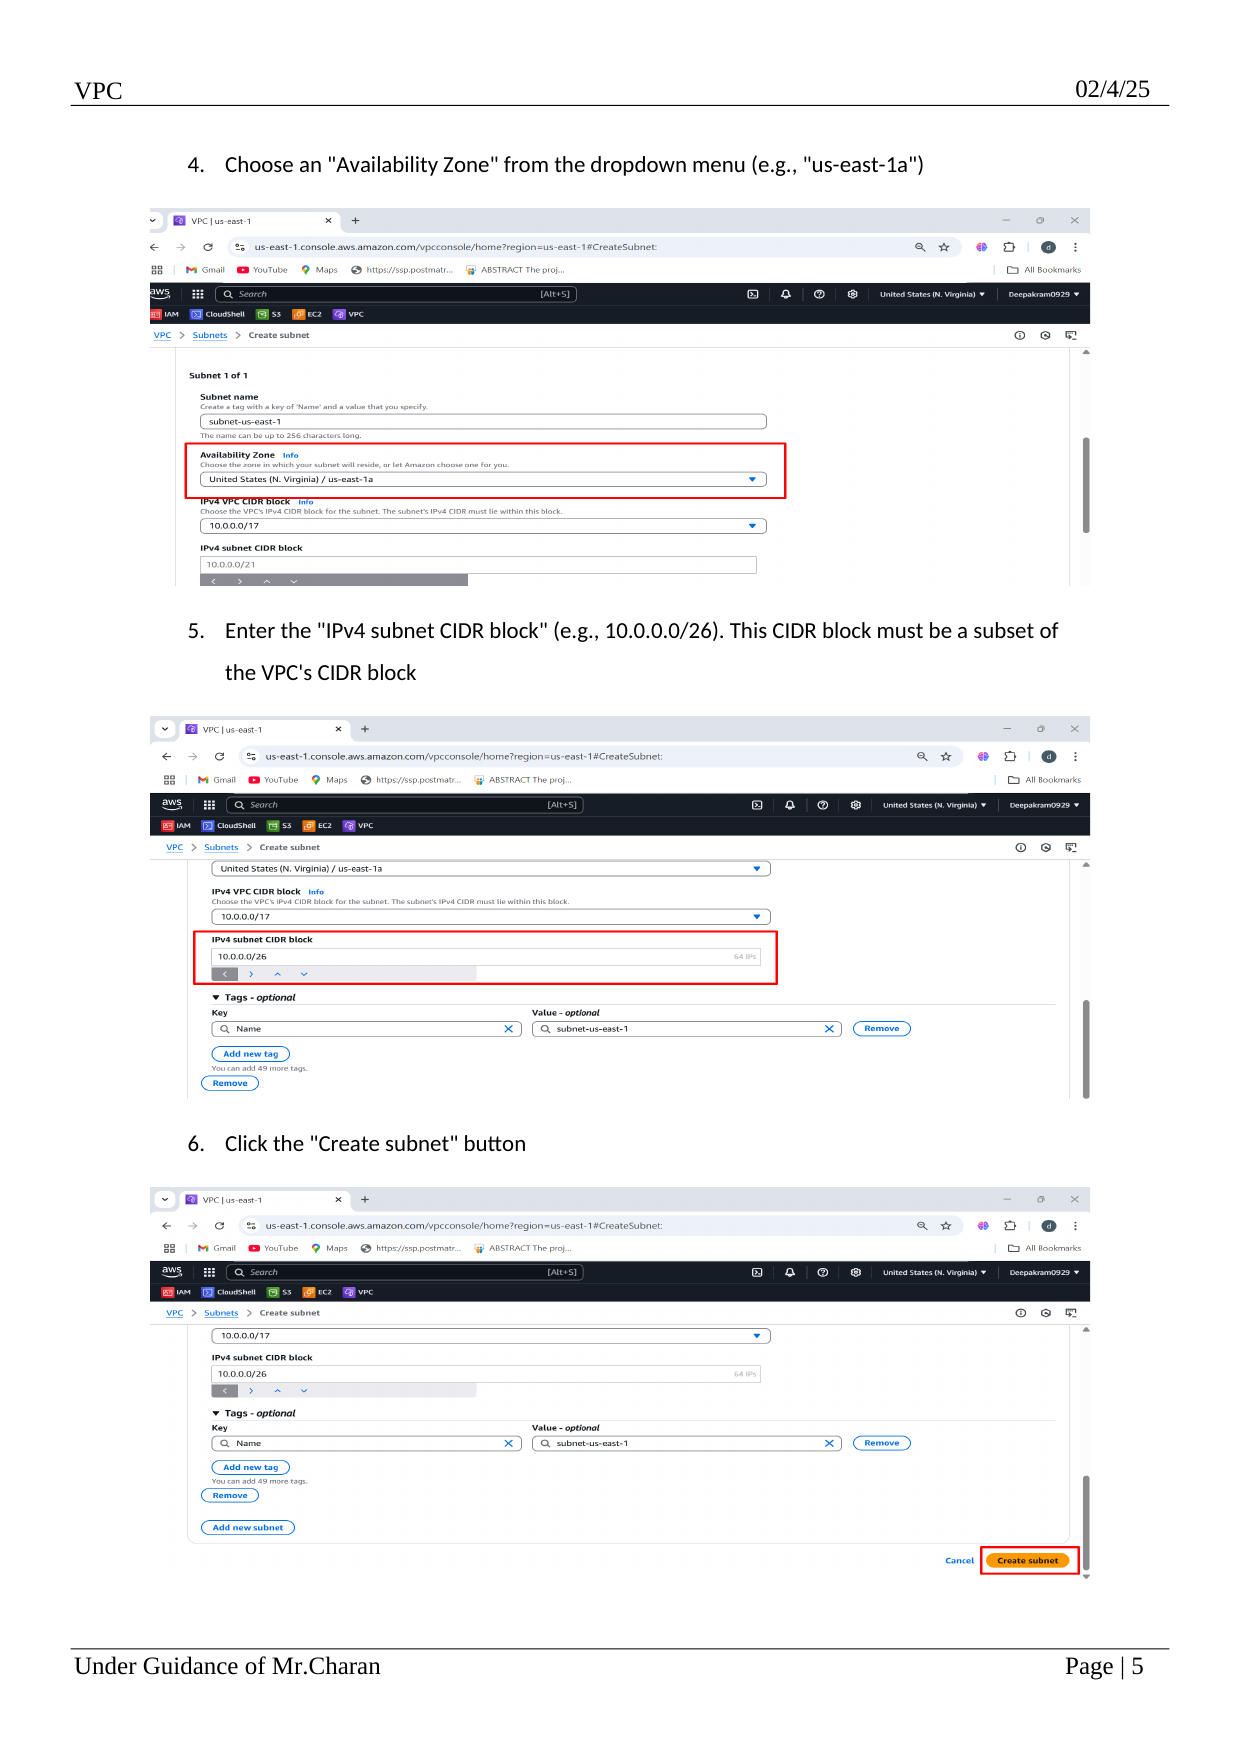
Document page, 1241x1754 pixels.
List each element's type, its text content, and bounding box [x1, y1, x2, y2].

picture [150, 208, 1091, 586]
list Enter the "IPv4 subnet CIDR block" (e.g., 10.0.0.0/26). This CIDR block must be a subset of the VPC's CIDR block [187, 616, 1090, 686]
picture [150, 1187, 1091, 1579]
picture [150, 716, 1091, 1099]
list Choose an "Availability Zone" from the dropdown menu (e.g., "us-east-1a") [187, 150, 1090, 178]
list Click the "Create subnet" button [187, 1129, 1090, 1157]
